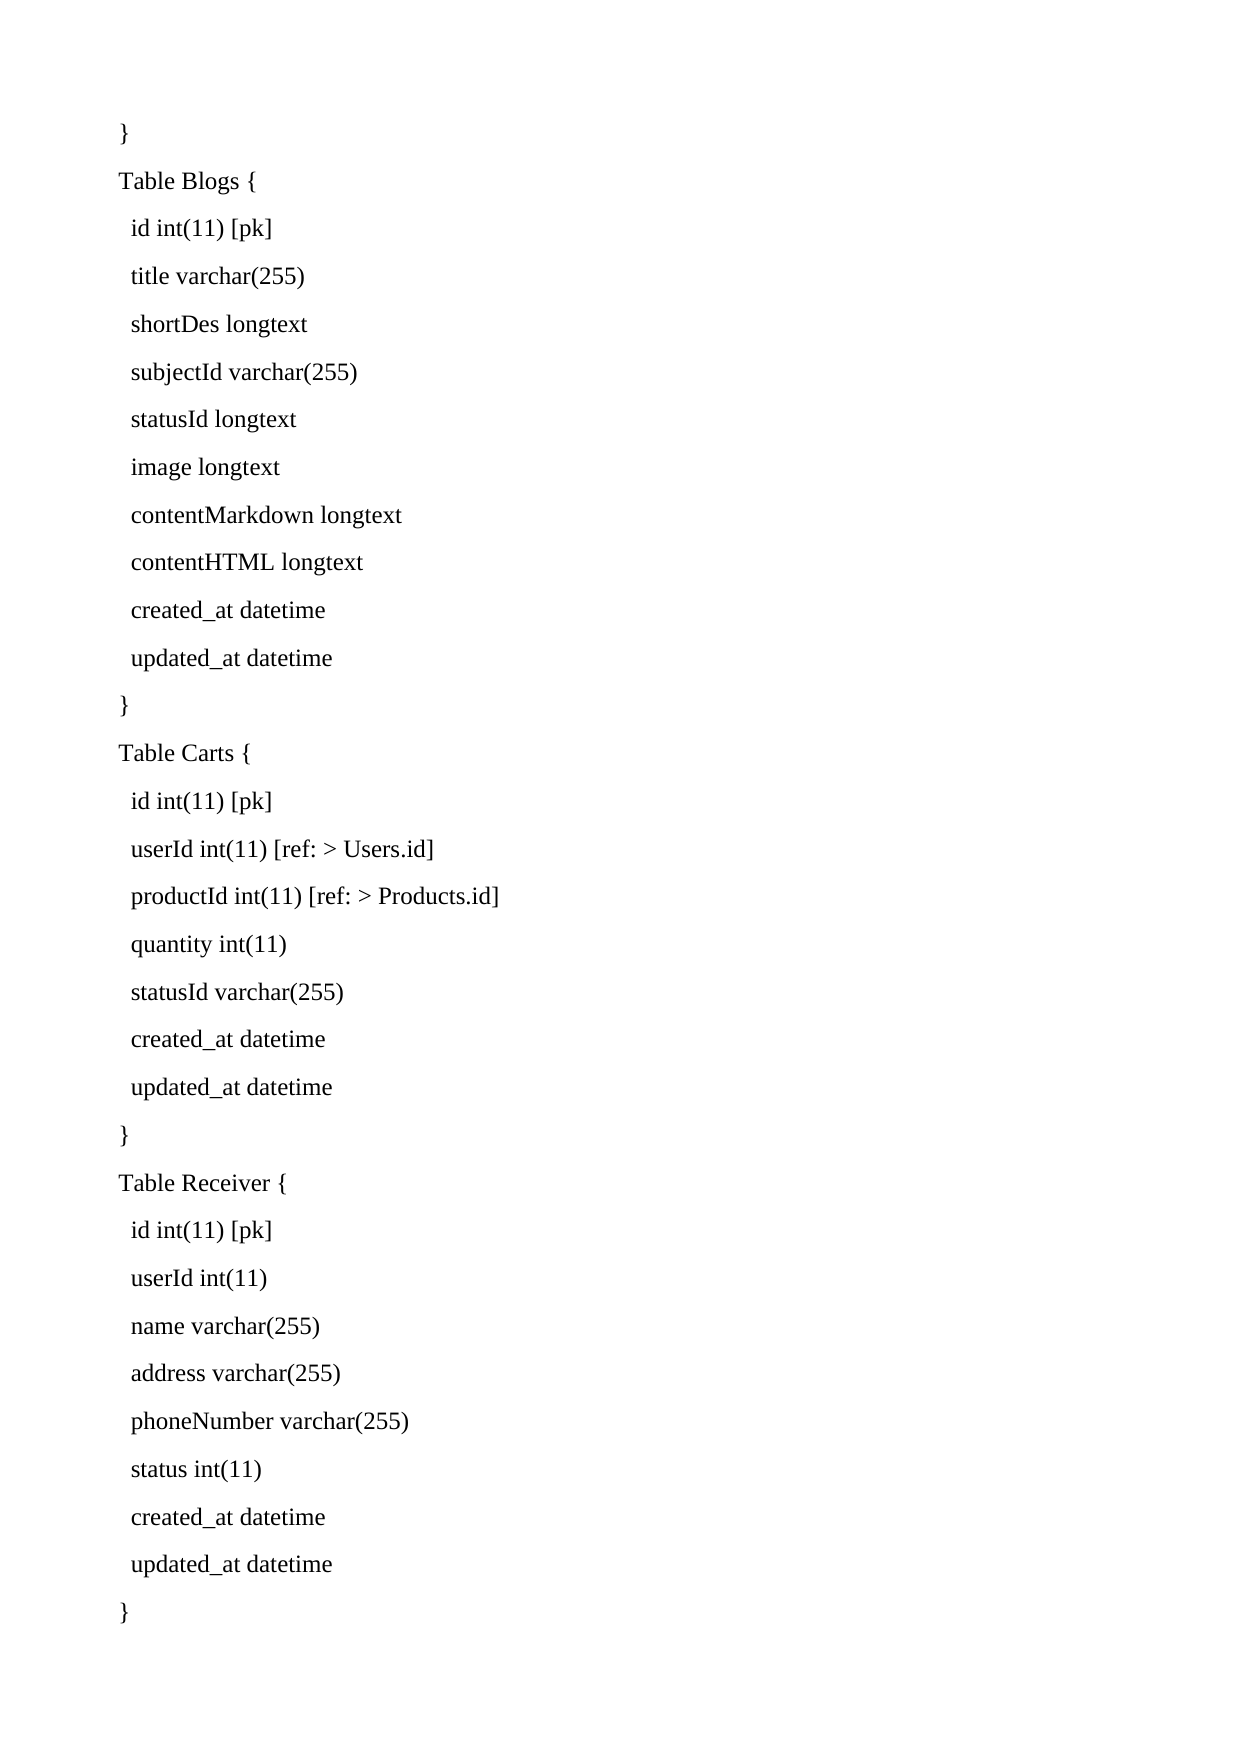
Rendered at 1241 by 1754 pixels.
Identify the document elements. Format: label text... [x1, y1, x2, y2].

text updated_at datetime [118, 1549, 1152, 1578]
text status int(11) [118, 1454, 1152, 1483]
text contentMarkdown longtext [118, 500, 1152, 528]
text updated_at datetime [118, 1072, 1152, 1101]
text quantity int(11) [118, 929, 1152, 958]
text created_at datetime [118, 1502, 1152, 1530]
text address varchar(255) [118, 1358, 1152, 1387]
text image longtext [118, 452, 1152, 481]
text Table Carts { [118, 738, 1152, 767]
text } [118, 1120, 1152, 1149]
text statusId varchar(255) [118, 977, 1152, 1006]
text name varchar(255) [118, 1311, 1152, 1339]
text userId int(11) [ref: > Users.id] [118, 834, 1152, 862]
text phoneNumber varchar(255) [118, 1406, 1152, 1435]
text id int(11) [pk] [118, 1215, 1152, 1244]
text id int(11) [pk] [118, 786, 1152, 815]
text updated_at datetime [118, 643, 1152, 672]
text created_at datetime [118, 595, 1152, 624]
text } [118, 118, 1152, 147]
text title varchar(255) [118, 261, 1152, 290]
text } [118, 1597, 1152, 1626]
text id int(11) [pk] [118, 213, 1152, 242]
text } [118, 691, 1152, 719]
text shortDes longtext [118, 309, 1152, 338]
text contentHTML longtext [118, 547, 1152, 576]
text Table Blogs { [118, 166, 1152, 194]
text userId int(11) [118, 1263, 1152, 1292]
text subjectId varchar(255) [118, 357, 1152, 385]
text Table Receiver { [118, 1168, 1152, 1196]
text created_at datetime [118, 1024, 1152, 1053]
text statusId longtext [118, 404, 1152, 433]
text productId int(11) [ref: > Products.id] [118, 881, 1152, 910]
